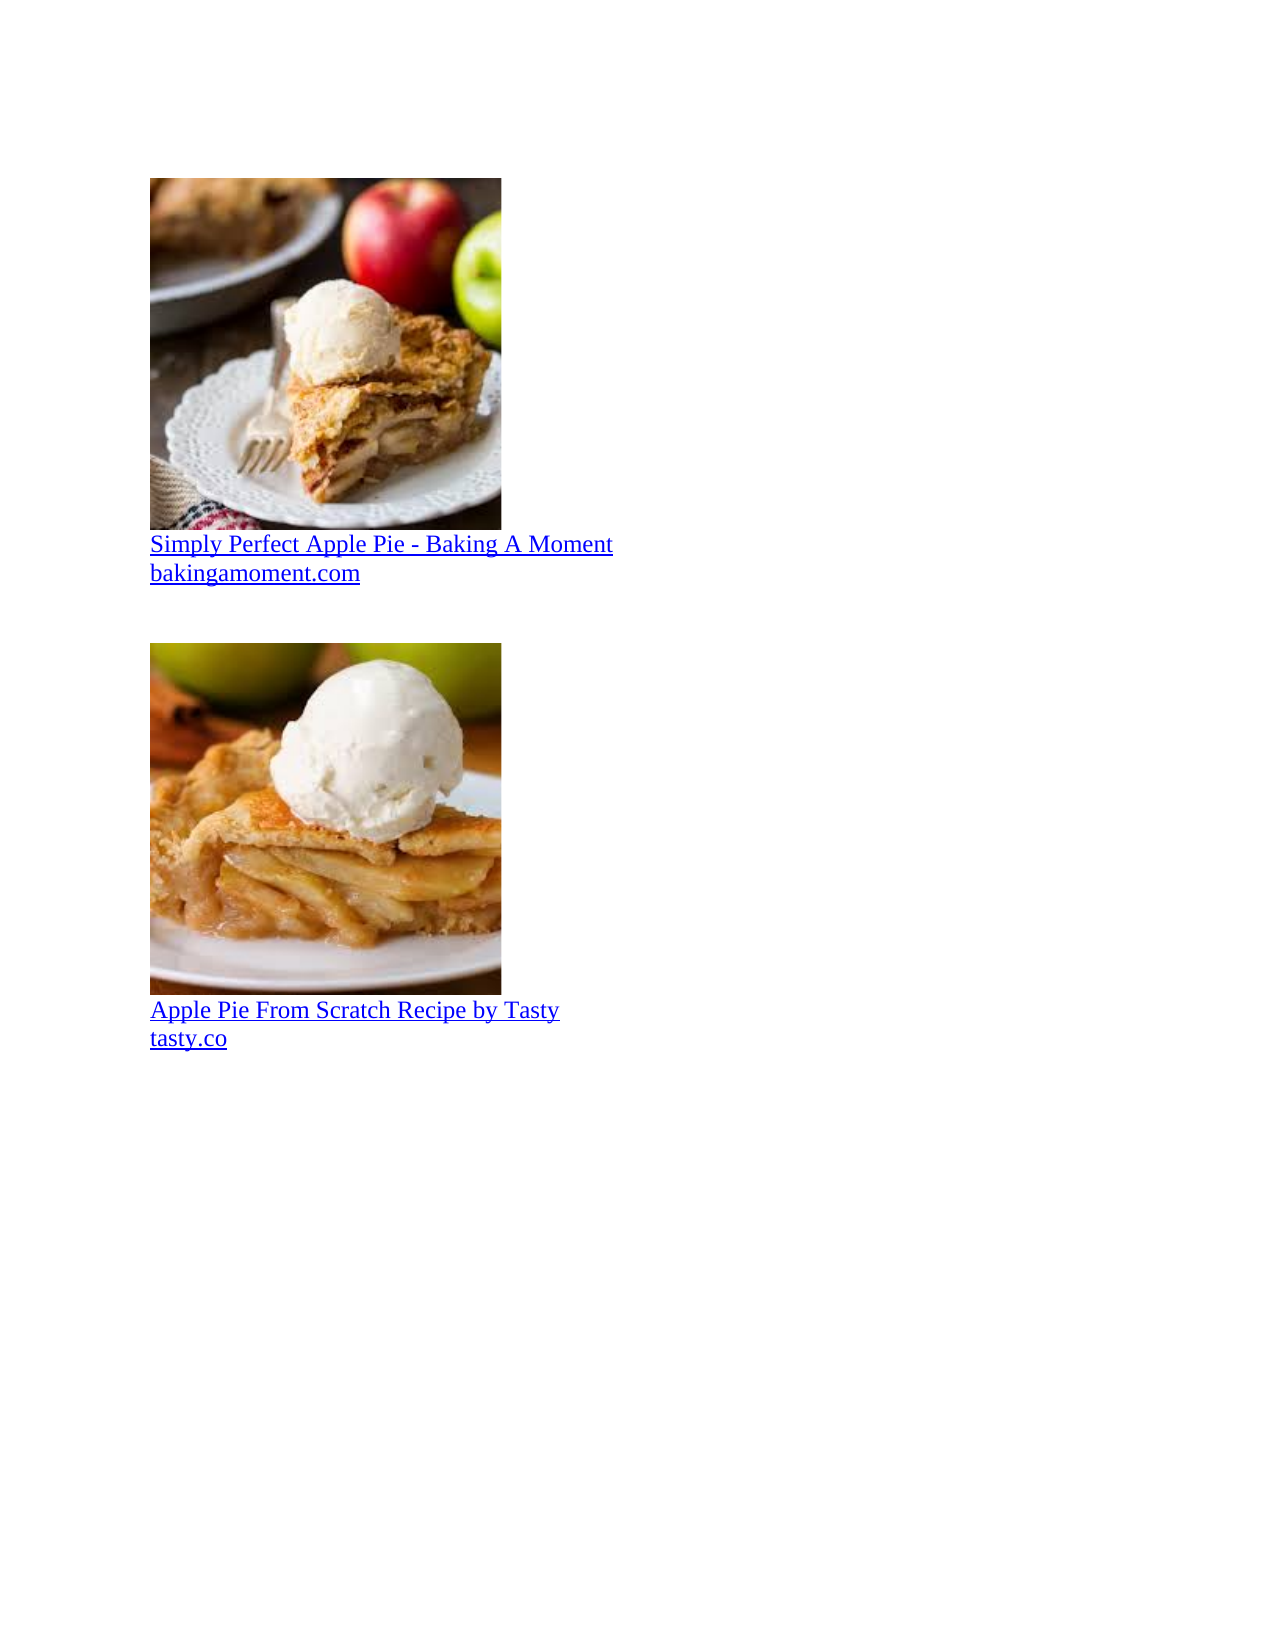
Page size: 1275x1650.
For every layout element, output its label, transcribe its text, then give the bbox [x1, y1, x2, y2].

text Apple Pie From Scratch Recipe by Tasty [150, 995, 1125, 1023]
text Simply Perfect Apple Pie - Baking A Moment [150, 529, 1125, 558]
text tasty.co [150, 1023, 1125, 1052]
text bakingamoment.com [150, 558, 1125, 587]
picture [150, 178, 502, 530]
picture [150, 643, 502, 995]
